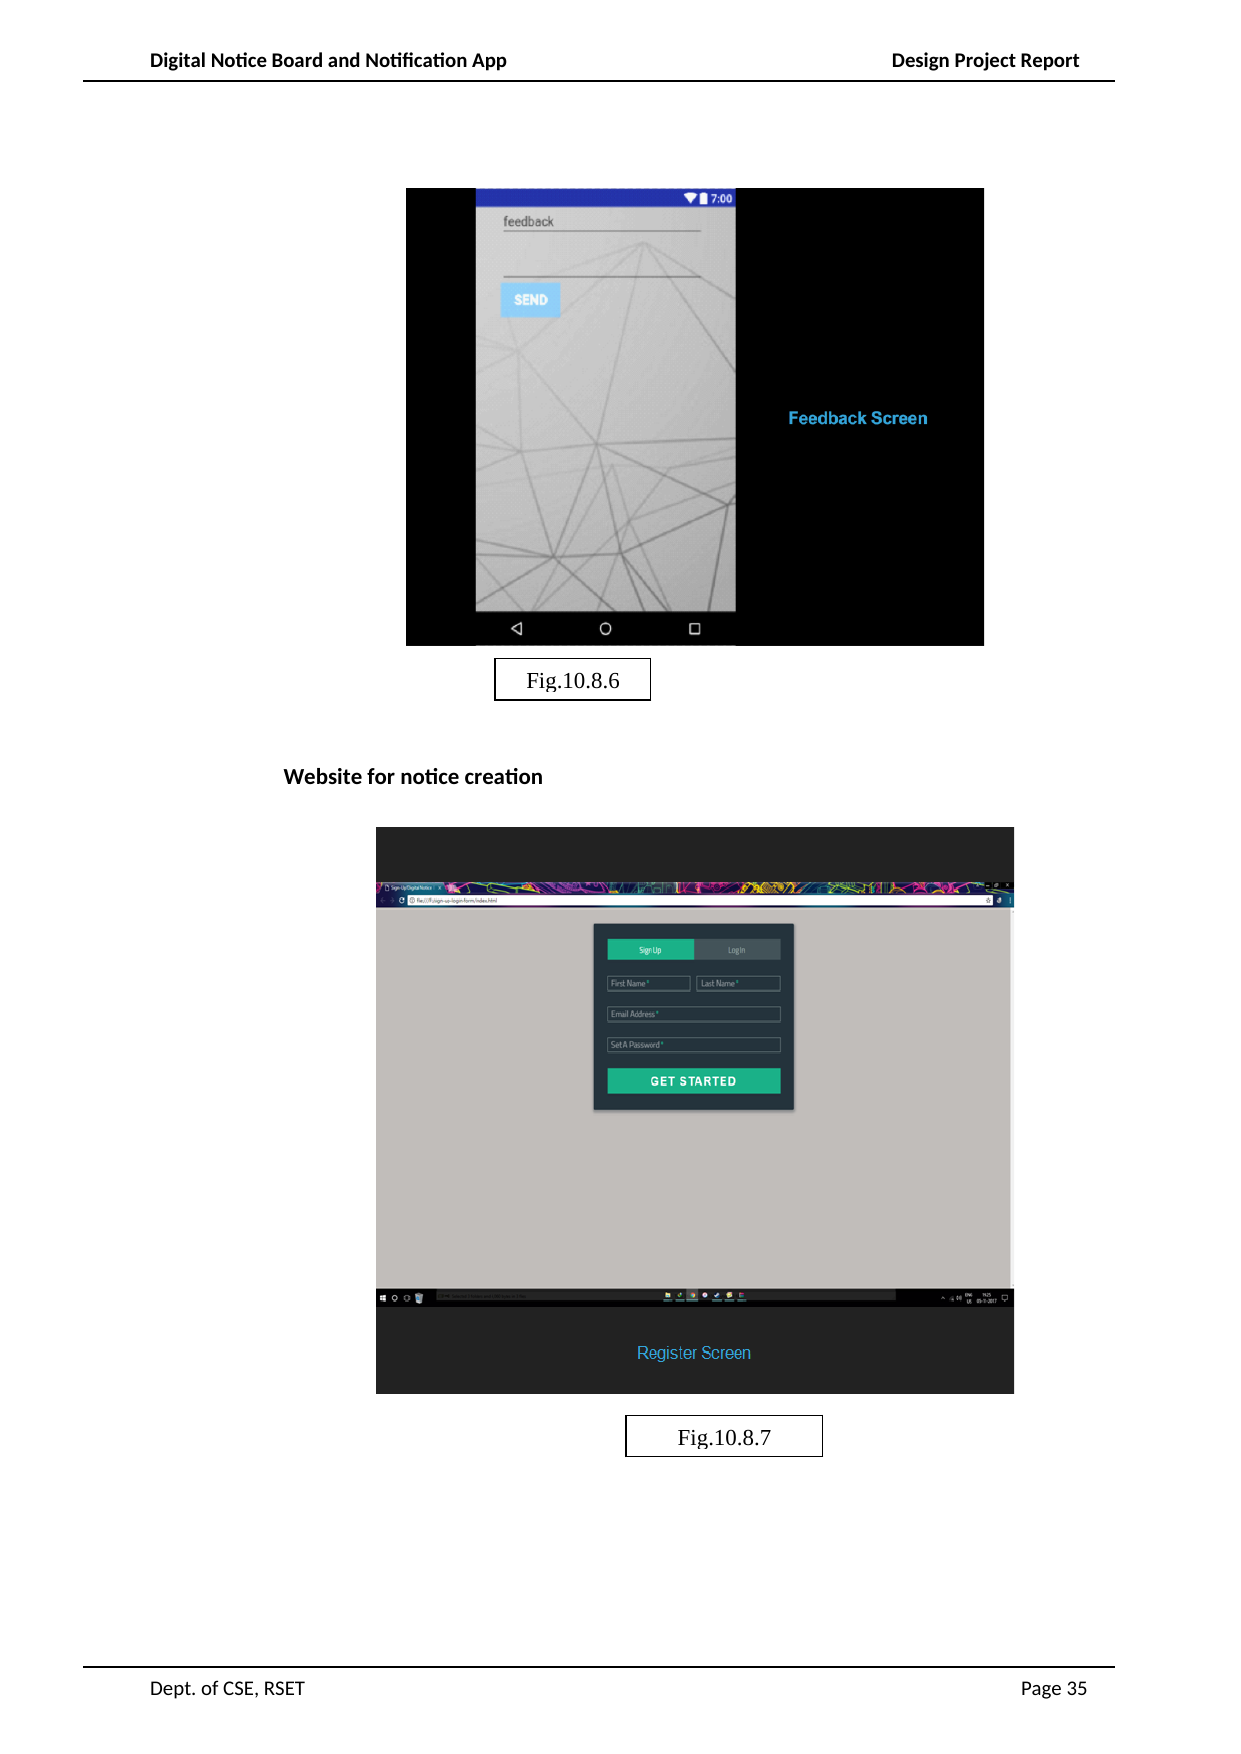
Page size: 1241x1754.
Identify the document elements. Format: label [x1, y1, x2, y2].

picture [406, 188, 985, 646]
picture [376, 827, 1015, 1394]
